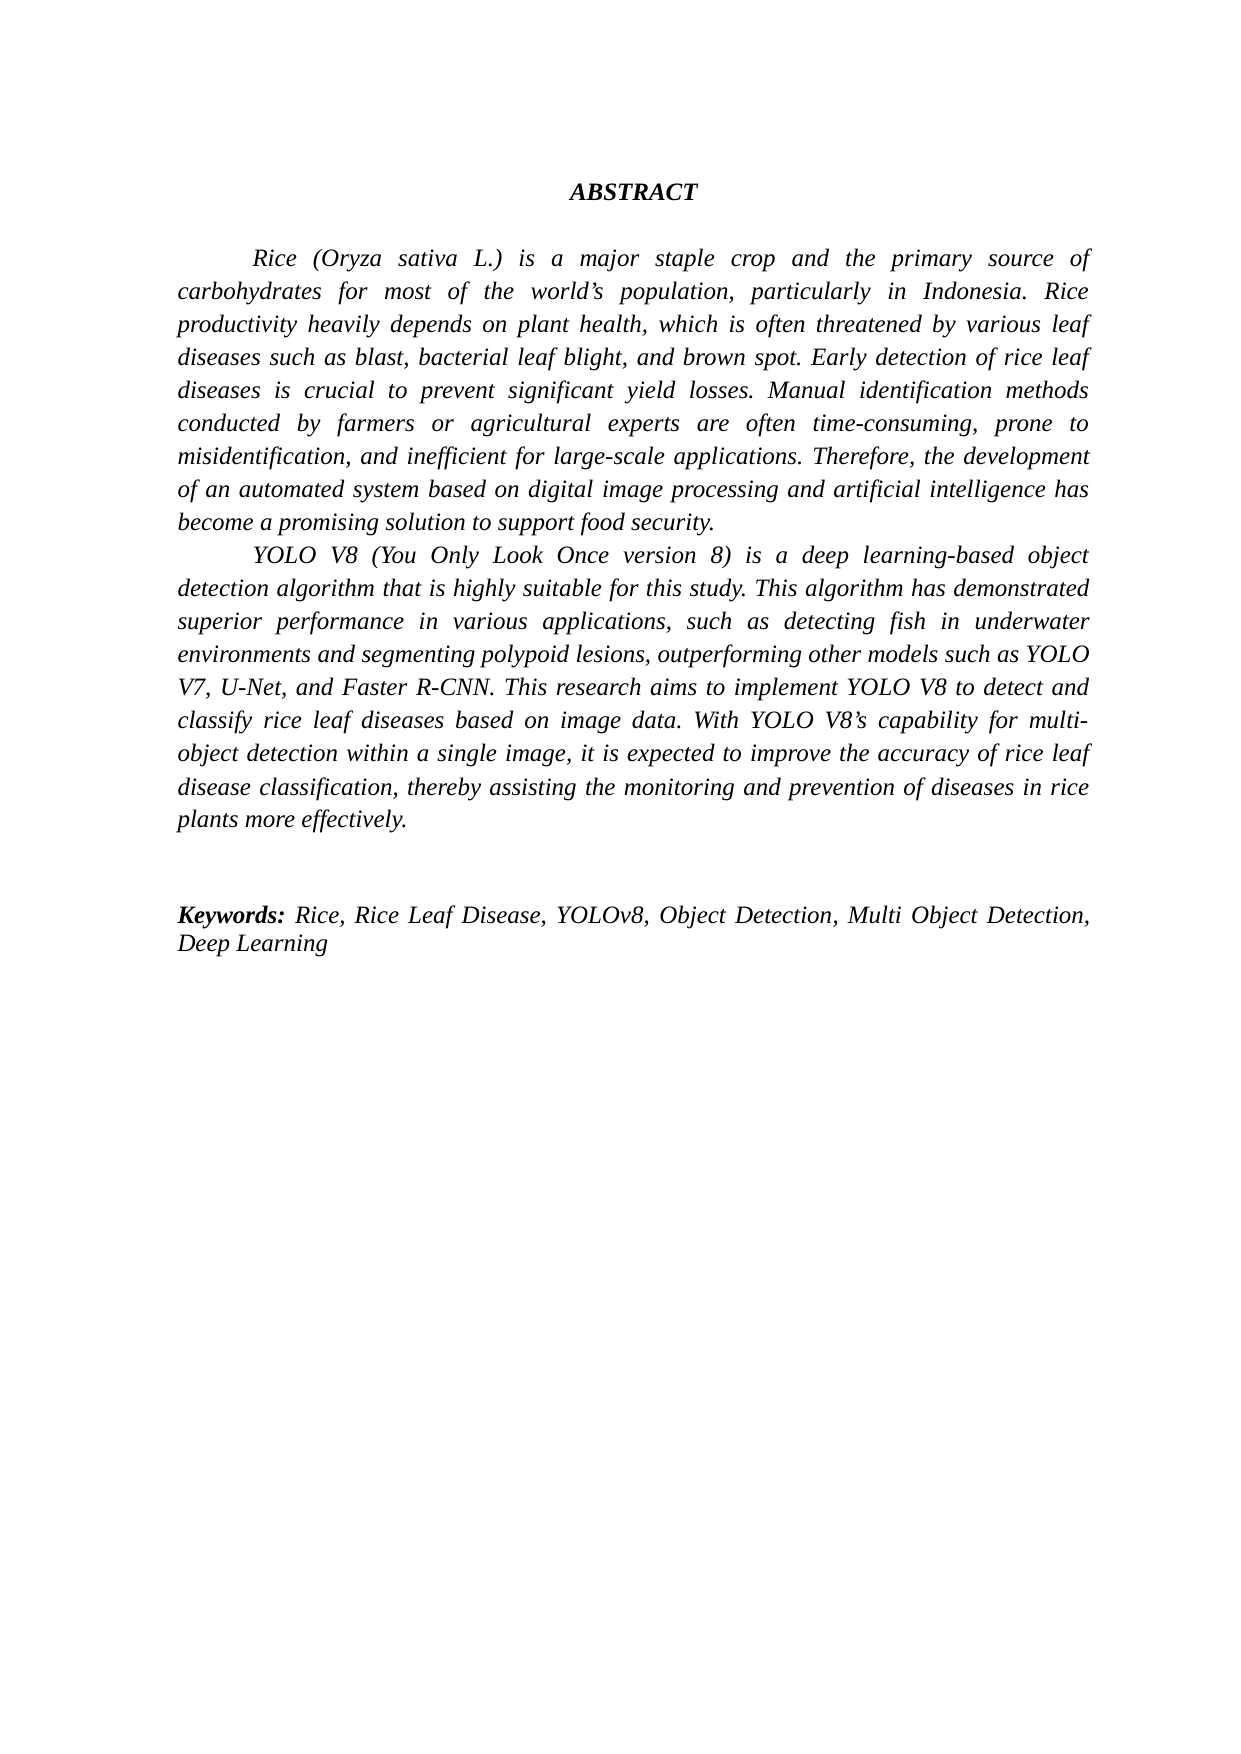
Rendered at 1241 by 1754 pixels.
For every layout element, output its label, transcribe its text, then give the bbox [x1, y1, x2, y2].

text Rice (Oryza sativa L.) is a major staple crop and the primary source of carbohydrates for most of the world’s population, particularly in Indonesia. Rice productivity heavily depends on plant health, which is often threatened by various leaf diseases such as blast, bacterial leaf blight, and brown spot. Early detection of rice leaf diseases is crucial to prevent significant yield losses. Manual identification methods conducted by farmers or agricultural experts are often time-consuming, prone to misidentification, and inefficient for large-scale applications. Therefore, the development of an automated system based on digital image processing and artificial intelligence has become a promising solution to support food security. [177, 243, 1092, 536]
text Keywords: Rice, Rice Leaf Disease, YOLOv8, Object Detection, Multi Object Detection, Deep Learning [177, 900, 1092, 957]
subtitle ABSTRACT [177, 177, 1092, 206]
text YOLO V8 (You Only Look Once version 8) is a deep learning-based object detection algorithm that is highly suitable for this study. This algorithm has demonstrated superior performance in various applications, such as detecting fish in underwater environments and segmenting polypoid lesions, outperforming other models such as YOLO V7, U-Net, and Faster R-CNN. This research aims to implement YOLO V8 to detect and classify rice leaf diseases based on image data. With YOLO V8’s capability for multi-object detection within a single image, it is expected to improve the accuracy of rice leaf disease classification, thereby assisting the monitoring and prevention of diseases in rice plants more effectively. [177, 540, 1092, 833]
